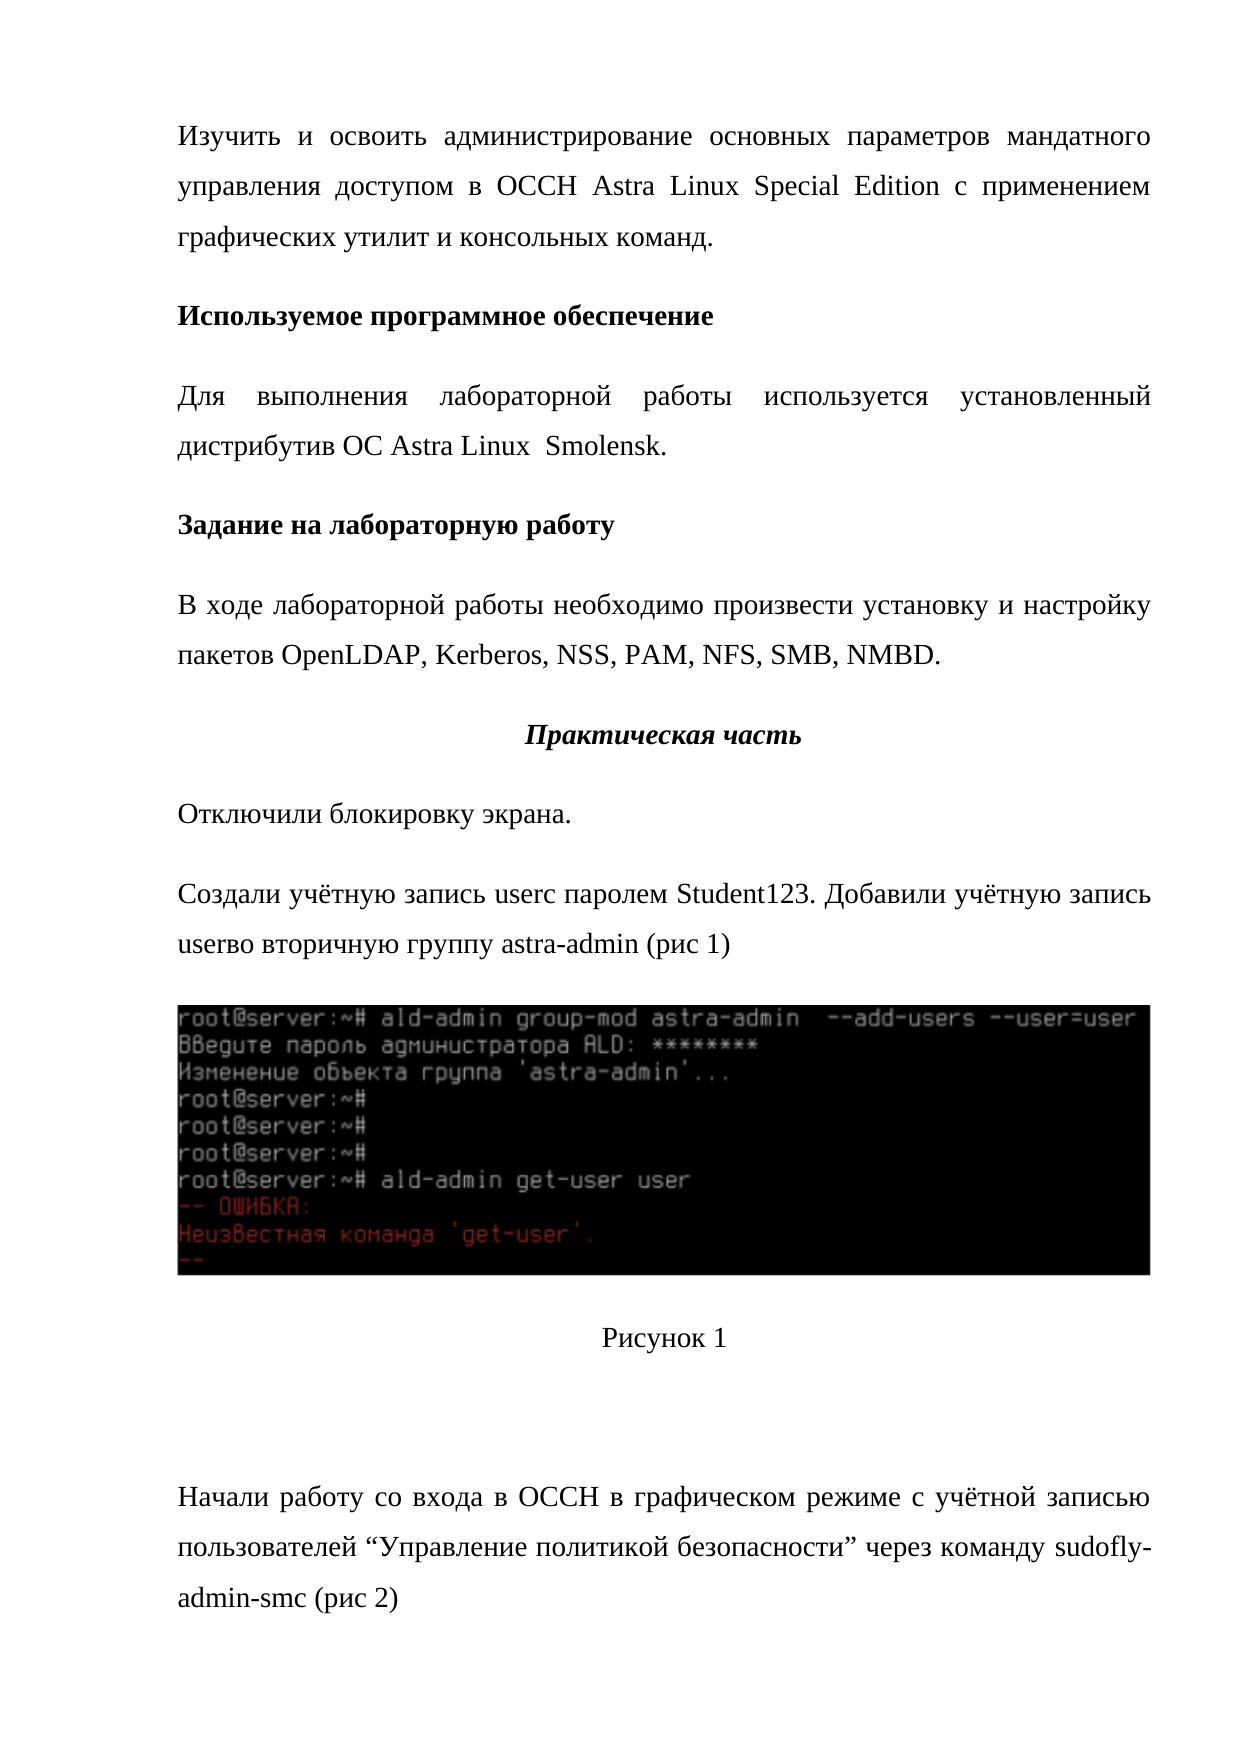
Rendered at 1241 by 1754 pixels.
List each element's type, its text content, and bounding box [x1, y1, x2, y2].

text Изучить и освоить администрирование основных параметров мандатного управления доступом в ОССН Astra Linux Special Edition с применением графических утилит и консольных команд. [177, 118, 1152, 252]
text Начали работу со входа в ОССН в графическом режиме с учётной записью пользователей “Управление политикой безопасности” через команду sudofly-admin-smc (рис 2) [177, 1479, 1152, 1613]
text Практическая часть [177, 717, 1152, 750]
text Задание на лабораторную работу [177, 507, 1152, 541]
text Для выполнения лабораторной работы используется установленный дистрибутив ОС Astra Linux Smolensk. [177, 378, 1152, 462]
text Отключили блокировку экрана. [177, 796, 1152, 830]
text Рисунок 1 [177, 1320, 1152, 1354]
text Используемое программное обеспечение [177, 298, 1152, 332]
text Создали учётную запись userс паролем Student123. Добавили учётную запись userво вторичную группу astra-admin (рис 1) [177, 876, 1152, 959]
picture [177, 1005, 1152, 1277]
text В ходе лабораторной работы необходимо произвести установку и настройку пакетов OpenLDAP, Kerberos, NSS, PAM, NFS, SMB, NMBD. [177, 587, 1152, 671]
